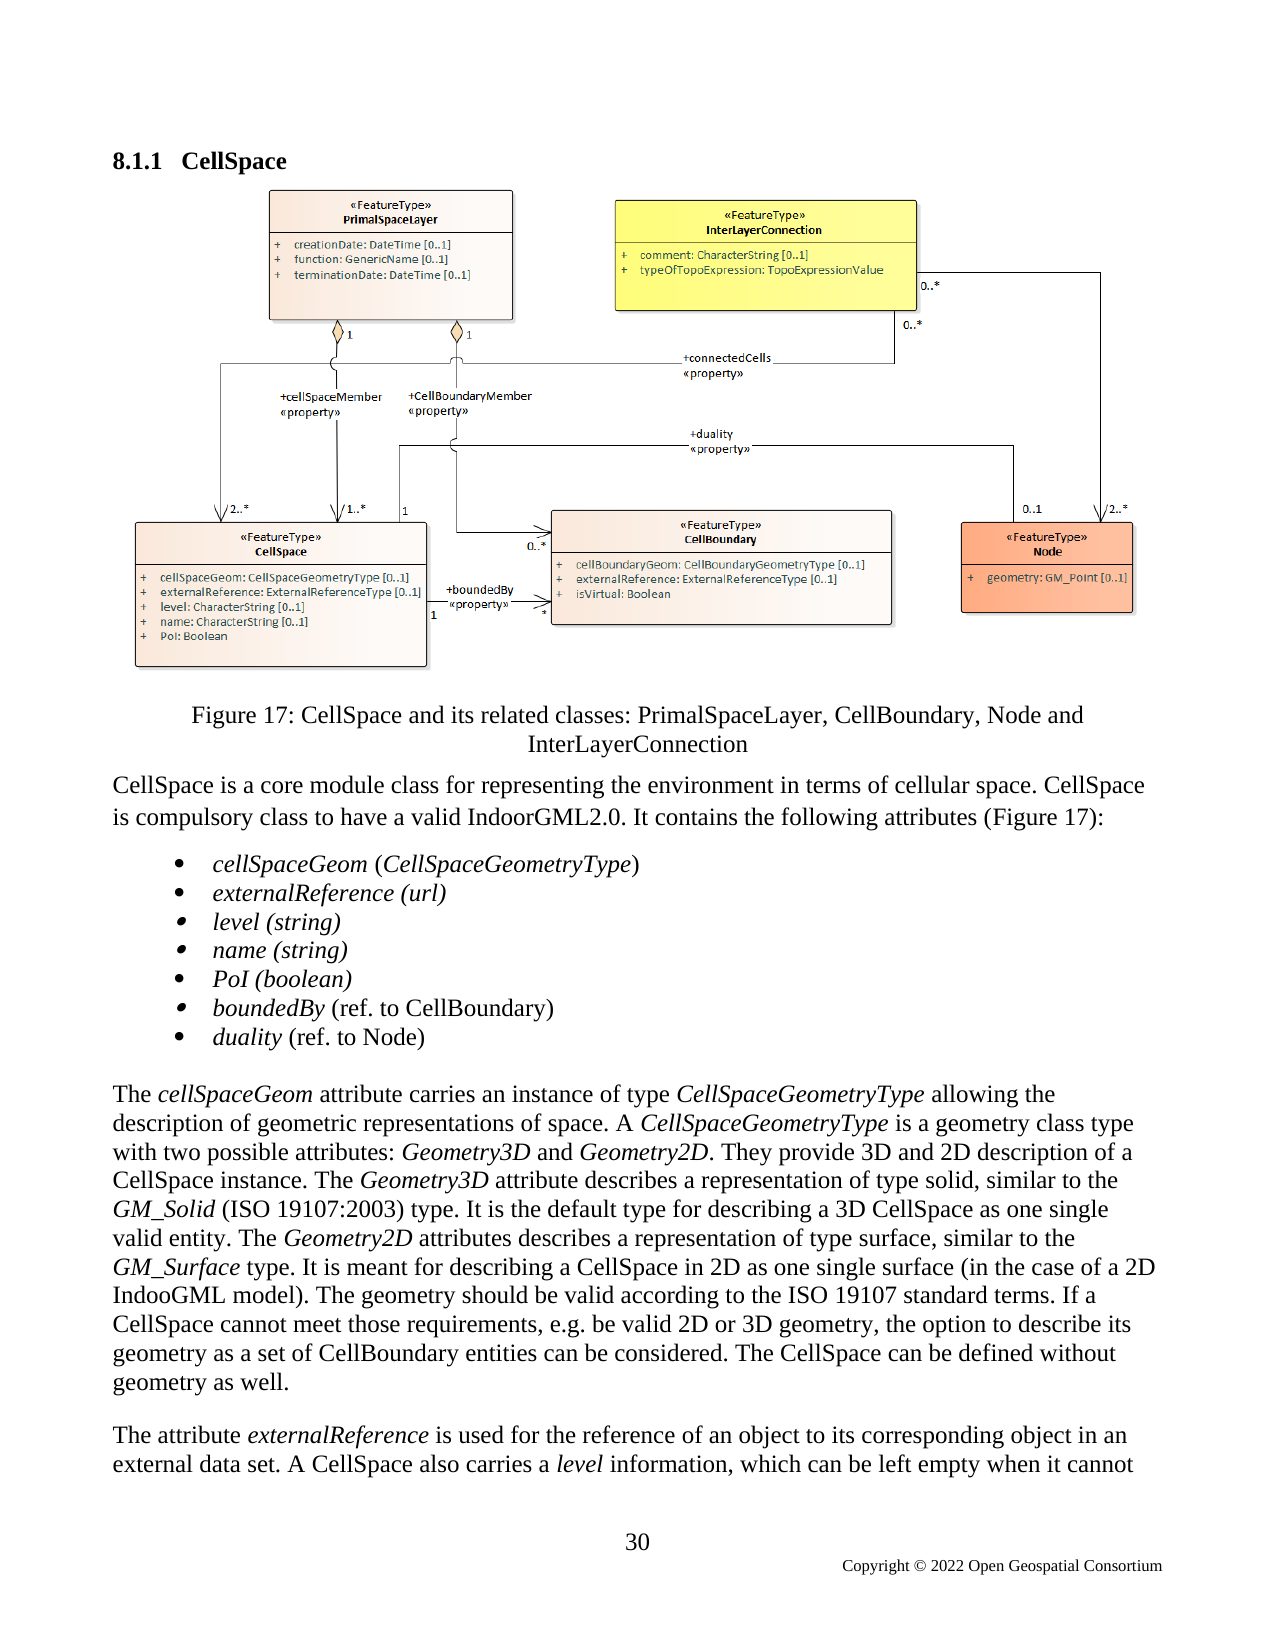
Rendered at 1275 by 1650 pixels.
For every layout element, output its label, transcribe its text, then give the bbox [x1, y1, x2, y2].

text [112, 1421, 1162, 1478]
text The cellSpaceGeom attribute carries an instance of type CellSpaceGeometryType allowing the description of geometric representations of space. A CellSpaceGeometryType is a geometry class type with two possible attributes: Geometry3D and Geometry2D. They provide 3D and 2D description of a CellSpace instance. The Geometry3D attribute describes a representation of type solid, similar to the GM_Solid (ISO 19107:2003) type. It is the default type for describing a 3D CellSpace as one single valid entity. The Geometry2D attributes describes a representation of type surface, similar to the GM_Surface type. It is meant for describing a CellSpace in 2D as one single surface (in the case of a 2D IndooGML model). The geometry should be valid according to the ISO 19107 standard terms. If a CellSpace cannot meet those requirements, e.g. be valid 2D or 3D geometry, the option to describe its geometry as a set of CellBoundary entities can be considered. The CellSpace can be defined without geometry as well. [112, 1079, 1162, 1396]
text Figure 17: CellSpace and its related classes: PrimalSpaceLayer, CellBoundary, Node and InterLayerConnection [112, 701, 1162, 758]
list cellSpaceGeom (CellSpaceGeometryType) [175, 849, 1162, 878]
list level (string) [175, 907, 1162, 936]
list PoI (boolean) [175, 964, 1162, 993]
subtitle CellSpace [112, 150, 1162, 174]
picture [127, 186, 1148, 676]
list externalReference (url) [175, 878, 1162, 907]
text CellSpace is a core module class for representing the environment in terms of cellular space. CellSpace is compulsory class to have a valid IndoorGML2.0. It contains the following attributes (Figure 17): [112, 771, 1162, 830]
list duality (ref. to Node) [175, 1022, 1162, 1051]
list boundedBy (ref. to CellBoundary) [175, 993, 1162, 1022]
list name (string) [175, 936, 1162, 964]
